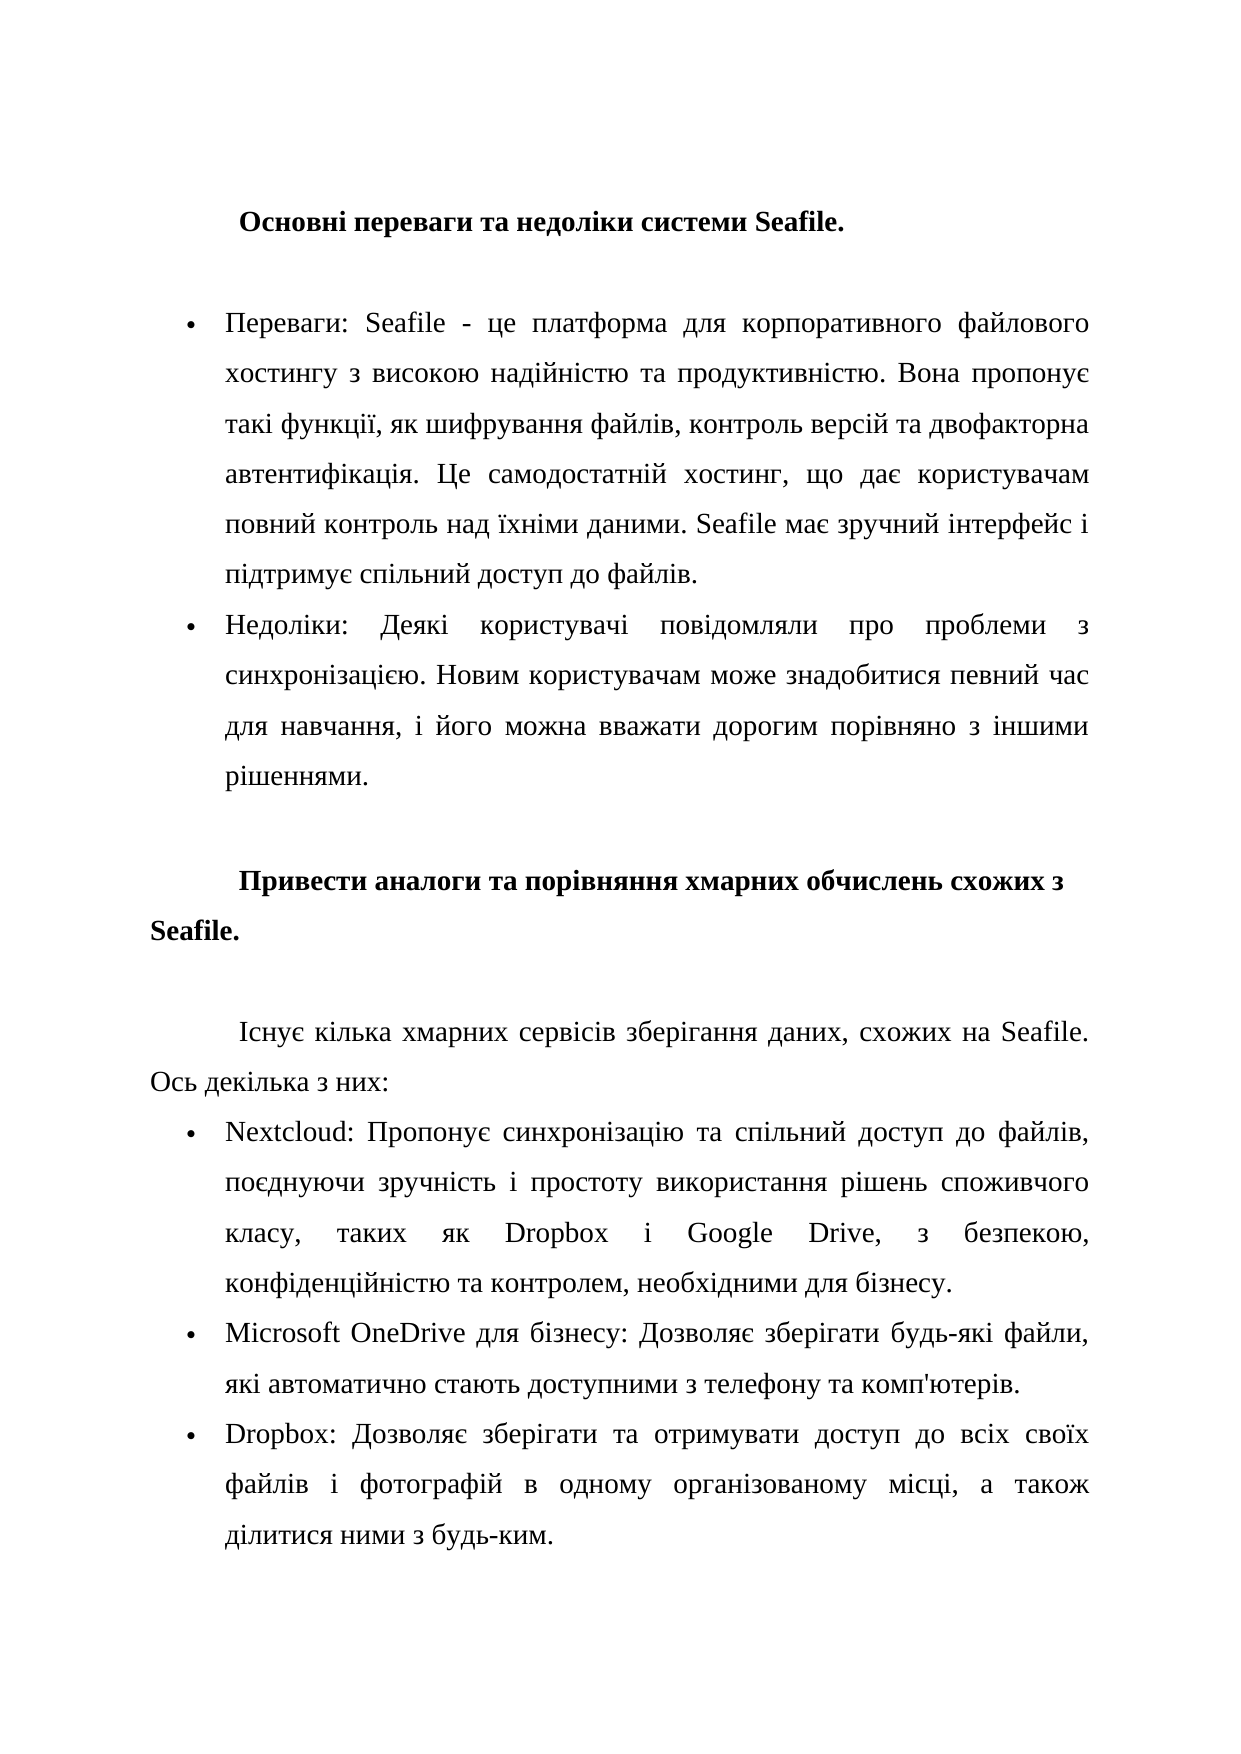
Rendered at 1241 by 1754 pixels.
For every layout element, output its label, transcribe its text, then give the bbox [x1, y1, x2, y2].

text Привести аналоги та порівняння хмарних обчислень схожих з Seafile. [150, 863, 1090, 947]
list Microsoft OneDrive для бізнесу: Дозволяє зберігати будь-які файли, які автоматично стають доступними з телефону та комп'ютерів. [187, 1316, 1090, 1399]
text Існує кілька хмарних сервісів зберігання даних, схожих на Seafile. Ось декілька з них: [150, 1014, 1090, 1097]
text Основні переваги та недоліки системи Seafile. [150, 204, 1090, 238]
list Dropbox: Дозволяє зберігати та отримувати доступ до всіх своїх файлів і фотографій в одному організованому місці, а також ділитися ними з будь-ким. [187, 1416, 1090, 1550]
list Переваги: Seafile - це платформа для корпоративного файлового хостингу з високою надійністю та продуктивністю. Вона пропонує такі функції, як шифрування файлів, контроль версій та двофакторна автентифікація. Це самодостатній хостинг, що дає користувачам повний контроль над їхніми даними. Seafile має зручний інтерфейс і підтримує спільний доступ до файлів. [187, 305, 1090, 590]
list Недоліки: Деякі користувачі повідомляли про проблеми з синхронізацією. Новим користувачам може знадобитися певний час для навчання, і його можна вважати дорогим порівняно з іншими рішеннями. [187, 607, 1090, 791]
list Nextcloud: Пропонує синхронізацію та спільний доступ до файлів, поєднуючи зручність і простоту використання рішень споживчого класу, таких як Dropbox і Google Drive, з безпекою, конфіденційністю та контролем, необхідними для бізнесу. [187, 1114, 1090, 1299]
